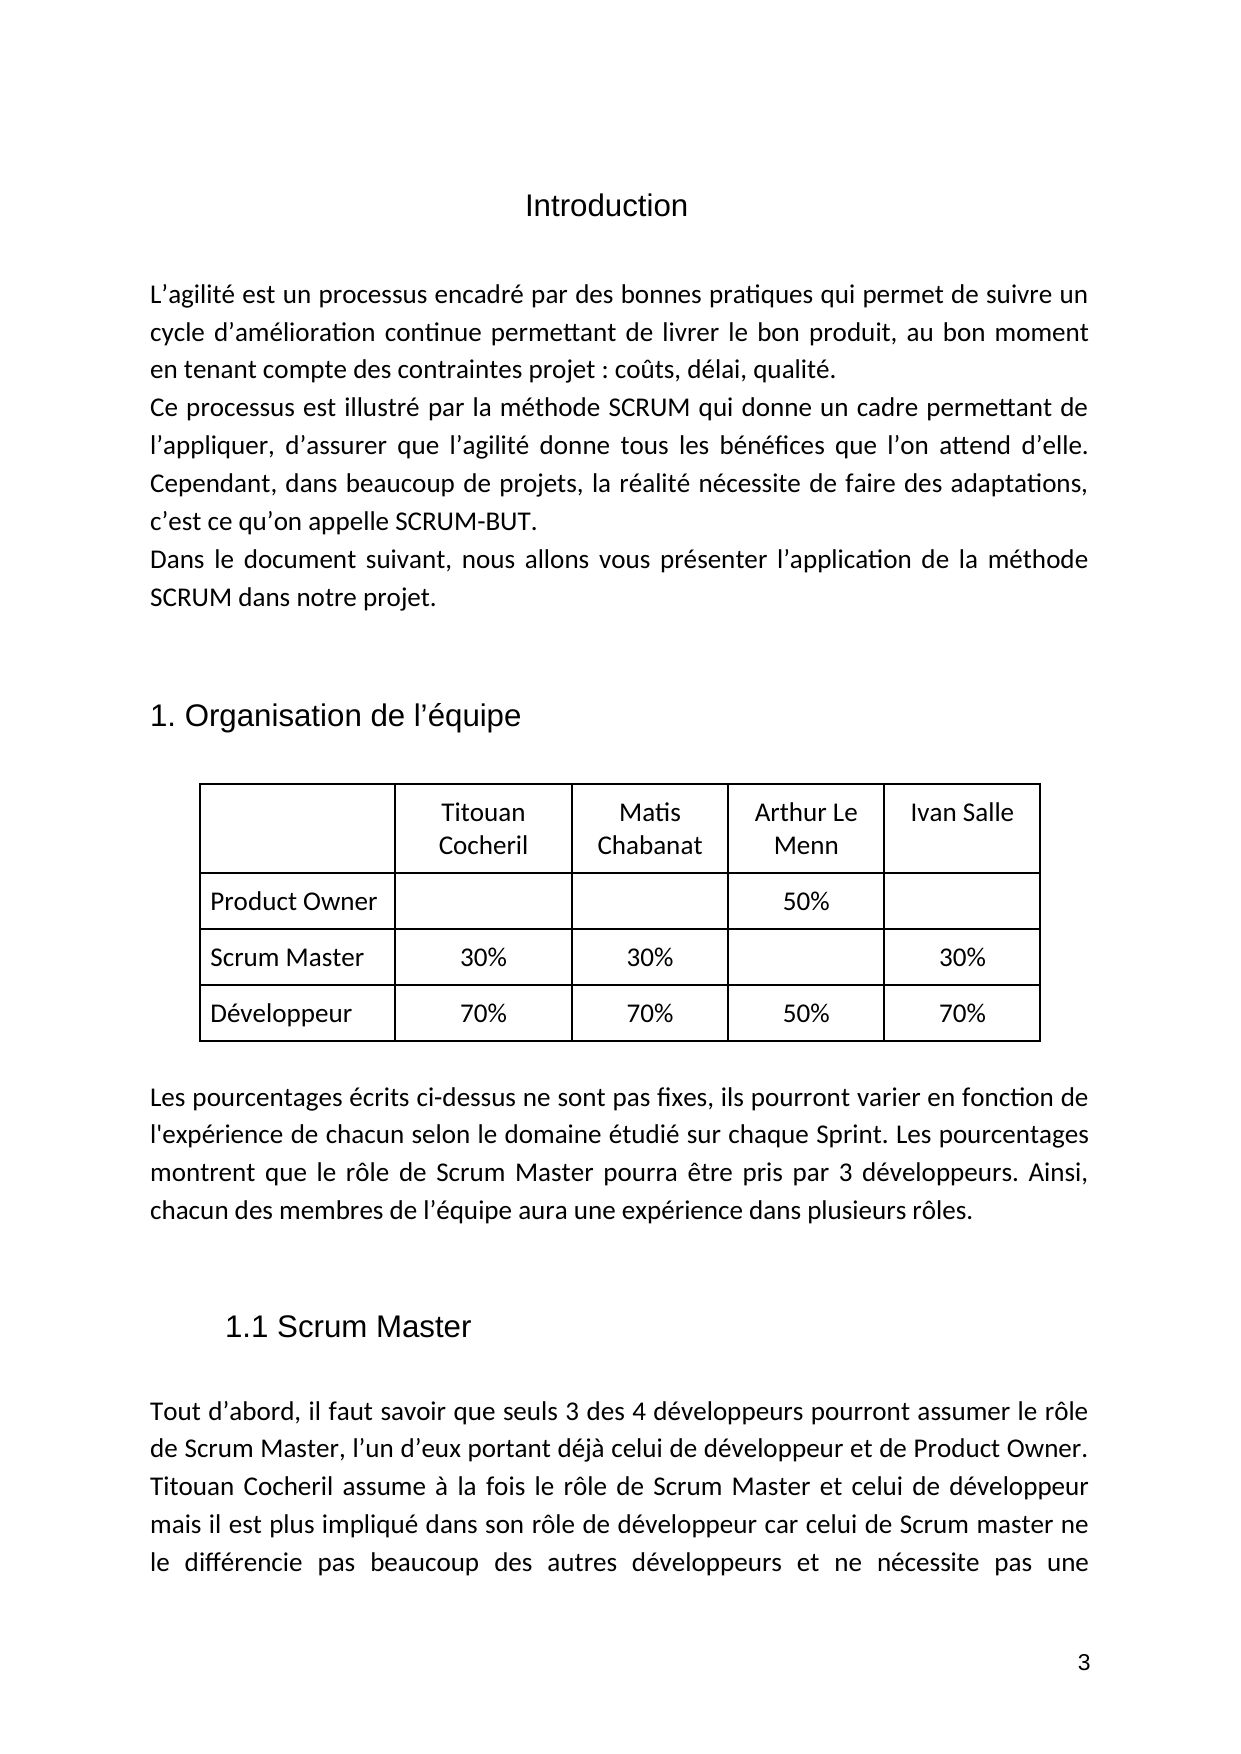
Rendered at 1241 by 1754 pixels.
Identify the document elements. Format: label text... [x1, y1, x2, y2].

table_header Arthur Le Menn [729, 785, 883, 872]
table_cell [396, 874, 571, 928]
table_cell [885, 874, 1039, 928]
table_cell [573, 874, 727, 928]
subtitle Introduction [450, 187, 1090, 223]
table_cell 70% [573, 986, 727, 1040]
table_header Titouan Cocheril [396, 785, 571, 872]
text Les pourcentages écrits ci-dessus ne sont pas fixes, ils pourront varier en fonction de l'expérience de chacun selon le domaine étudié sur chaque Sprint. Les pourcentages montrent que le rôle de Scrum Master pourra être pris par 3 développeurs. Ainsi, chacun des membres de l’équipe aura une expérience dans plusieurs rôles. [150, 1080, 1090, 1226]
table_cell 30% [885, 930, 1039, 984]
table_cell 50% [729, 874, 883, 928]
subtitle 1.1 Scrum Master [225, 1308, 1090, 1344]
table_cell [729, 930, 883, 984]
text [150, 1394, 1090, 1578]
table_cell 70% [885, 986, 1039, 1040]
table_header [201, 785, 394, 872]
table_header Matis Chabanat [573, 785, 727, 872]
table_cell Product Owner [201, 874, 394, 928]
table_cell 70% [396, 986, 571, 1040]
table_cell 30% [573, 930, 727, 984]
text L’agilité est un processus encadré par des bonnes pratiques qui permet de suivre un cycle d’amélioration continue permettant de livrer le bon produit, au bon moment en tenant compte des contraintes projet : coûts, délai, qualité. [150, 277, 1090, 386]
table_cell Développeur [201, 986, 394, 1040]
table_cell Scrum Master [201, 930, 394, 984]
table_cell 30% [396, 930, 571, 984]
text Ce processus est illustré par la méthode SCRUM qui donne un cadre permettant de l’appliquer, d’assurer que l’agilité donne tous les bénéfices que l’on attend d’elle. Cependant, dans beaucoup de projets, la réalité nécessite de faire des adaptations, c’est ce qu’on appelle SCRUM-BUT. [150, 391, 1090, 537]
table_cell 50% [729, 986, 883, 1040]
text Dans le document suivant, nous allons vous présenter l’application de la méthode SCRUM dans notre projet. [150, 542, 1090, 613]
table_header Ivan Salle [885, 785, 1039, 872]
subtitle 1. Organisation de l’équipe [150, 697, 1090, 732]
